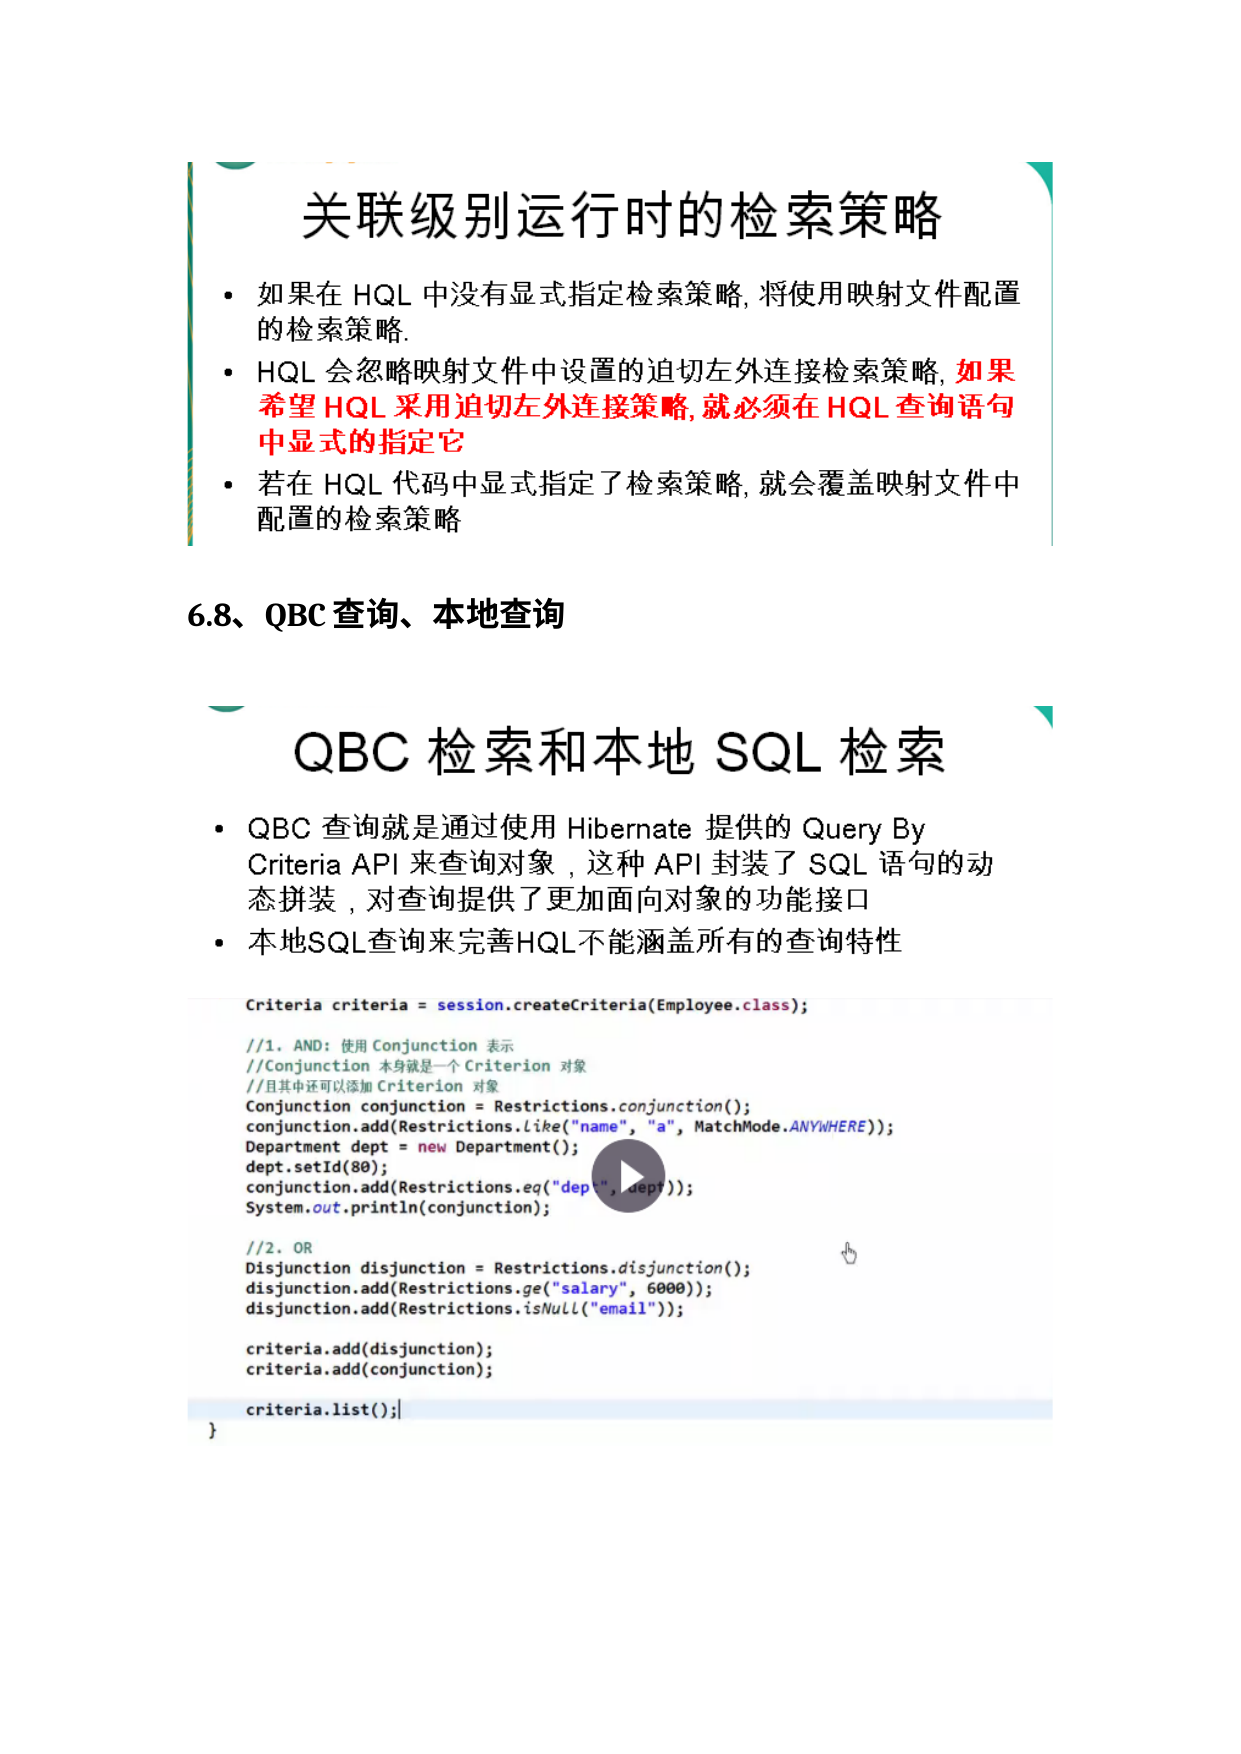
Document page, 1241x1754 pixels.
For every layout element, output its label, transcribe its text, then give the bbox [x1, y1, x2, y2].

subtitle 6.8、QBC查询、本地查询 [187, 579, 1053, 644]
picture [187, 706, 1053, 969]
picture [187, 162, 1053, 546]
picture [187, 998, 1053, 1446]
